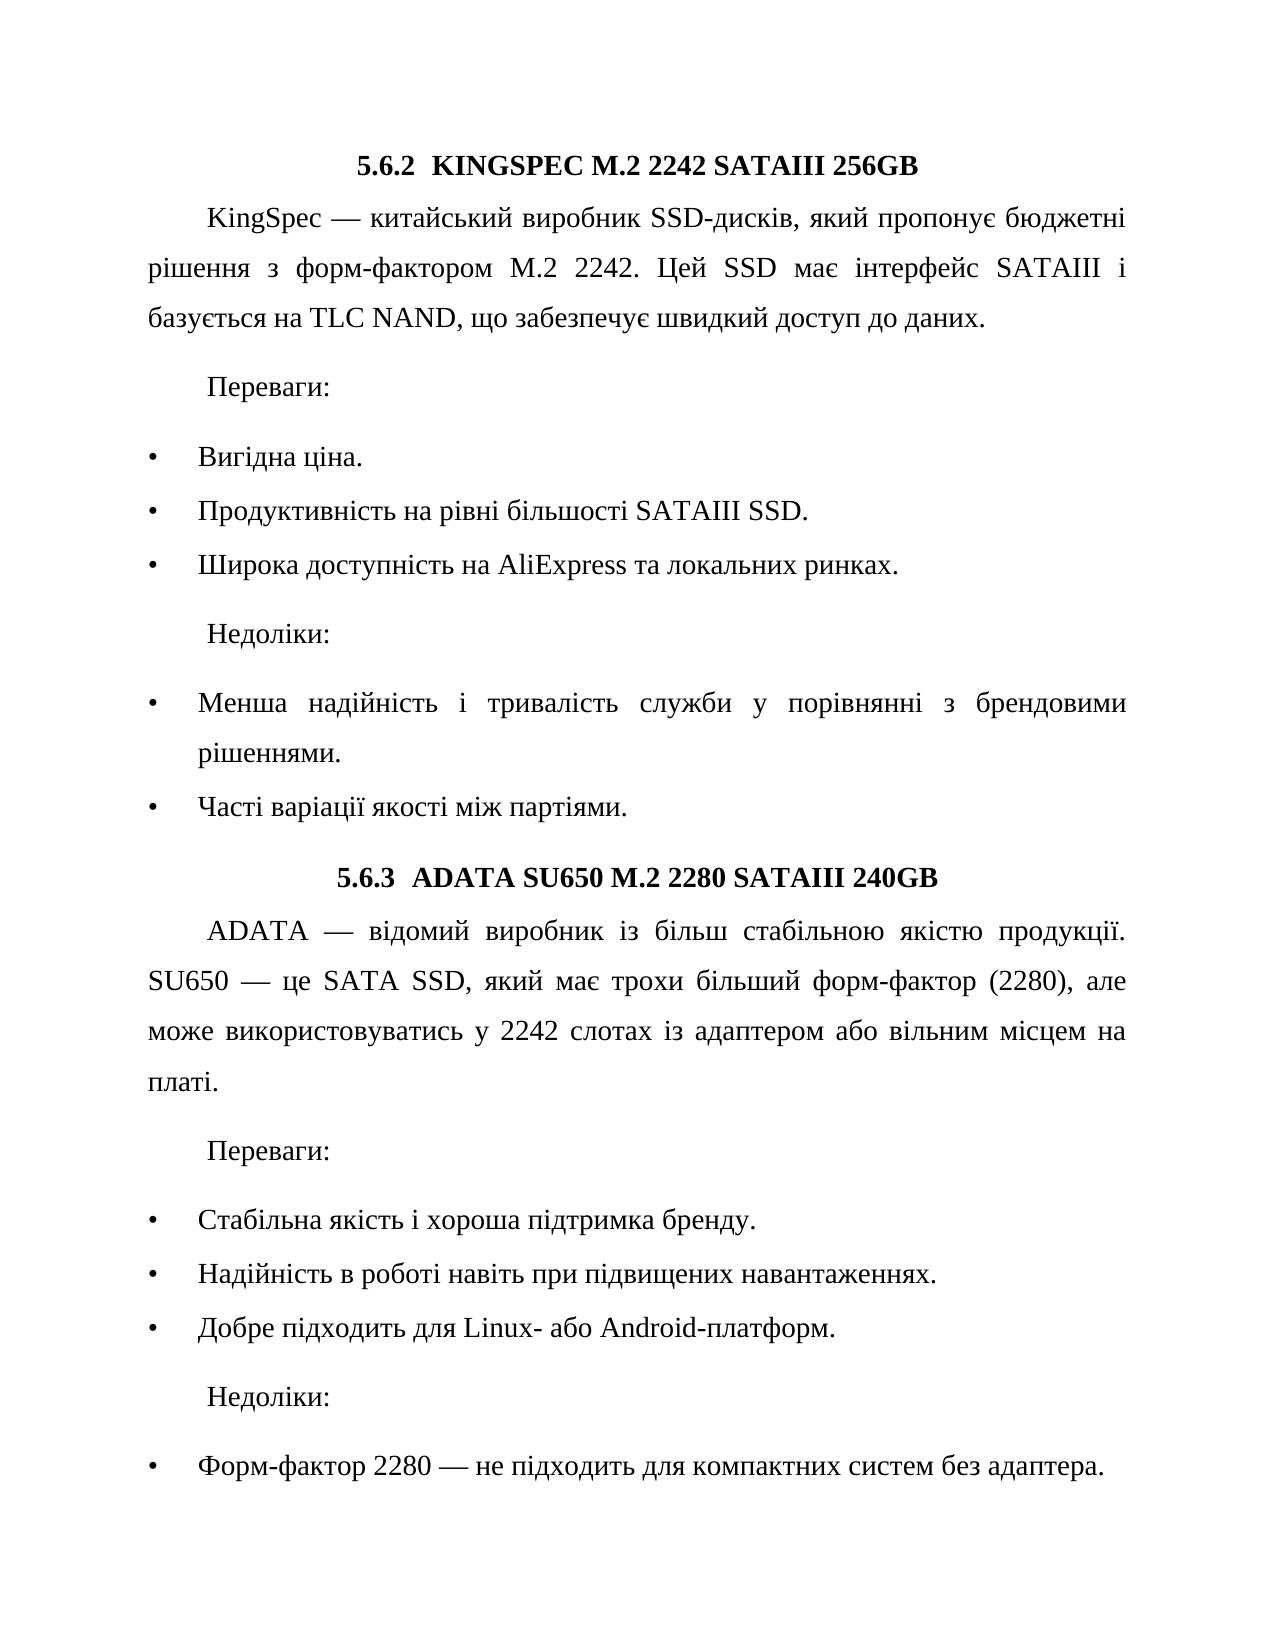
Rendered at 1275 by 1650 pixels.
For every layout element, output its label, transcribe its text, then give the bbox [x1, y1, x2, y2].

text Недоліки: [148, 1379, 1127, 1412]
list Добре підходить для Linux- або Android-платформ. [148, 1310, 1127, 1343]
text Недоліки: [148, 616, 1127, 649]
text ADATA — відомий виробник із більш стабільною якістю продукції. SU650 — це SATA SSD, який має трохи більший форм-фактор (2280), але може використовуватись у 2242 слотах із адаптером або вільним місцем на платі. [148, 913, 1127, 1097]
list Менша надійність і тривалість служби у порівнянні з брендовими рішеннями. [148, 685, 1127, 769]
text Переваги: [148, 1133, 1127, 1166]
text Переваги: [148, 369, 1127, 403]
list Широка доступність на AliExpress та локальних ринках. [148, 547, 1127, 580]
subtitle ADATA SU650 M.2 2280 SATAIII 240GB [148, 860, 1127, 894]
list Вигідна ціна. [148, 439, 1127, 472]
subtitle KINGSPEC M.2 2242 SATAIII 256GB [148, 148, 1127, 181]
list Форм-фактор 2280 — не підходить для компактних систем без адаптера. [148, 1448, 1127, 1482]
list Продуктивність на рівні більшості SATAIII SSD. [148, 493, 1127, 526]
list Надійність в роботі навіть при підвищених навантаженнях. [148, 1256, 1127, 1289]
list Часті варіації якості між партіями. [148, 789, 1127, 823]
text KingSpec — китайський виробник SSD-дисків, який пропонує бюджетні рішення з форм-фактором M.2 2242. Цей SSD має інтерфейс SATAIII і базується на TLC NAND, що забезпечує швидкий доступ до даних. [148, 200, 1127, 334]
list Стабільна якість і хороша підтримка бренду. [148, 1202, 1127, 1235]
